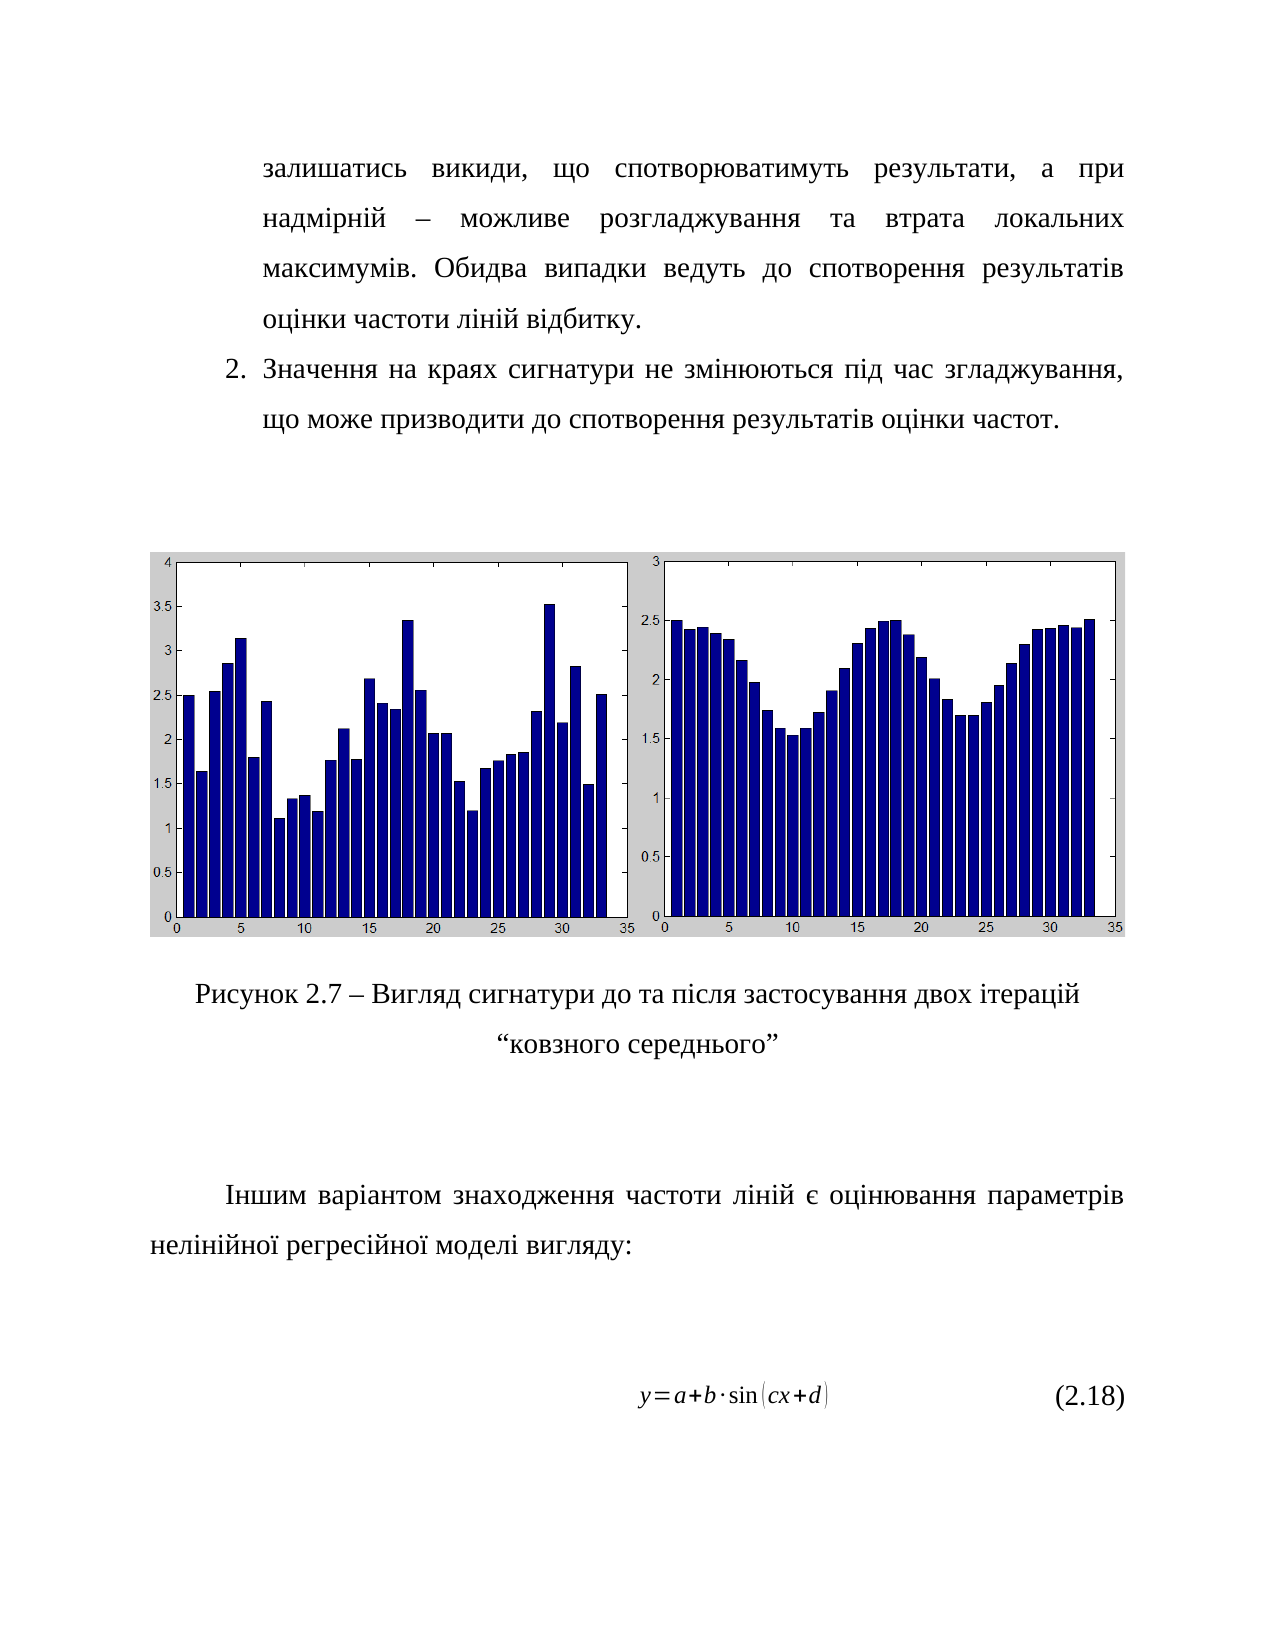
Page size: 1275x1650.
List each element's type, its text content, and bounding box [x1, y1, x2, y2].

list Значення на краях сигнатури не змінюються під час згладжування, що може призводити до спотворення результатів оцінки частот. [225, 351, 1125, 435]
text (2.18) [150, 1378, 1125, 1412]
text Рисунок 2.7 – Вигляд сигнатури до та після застосування двох ітерацій “ковзного середнього” [150, 976, 1125, 1060]
text Іншим варіантом знаходження частоти ліній є оцінювання параметрів нелінійної регресійної моделі вигляду: [150, 1177, 1125, 1261]
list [225, 150, 1125, 334]
picture [150, 552, 1125, 937]
